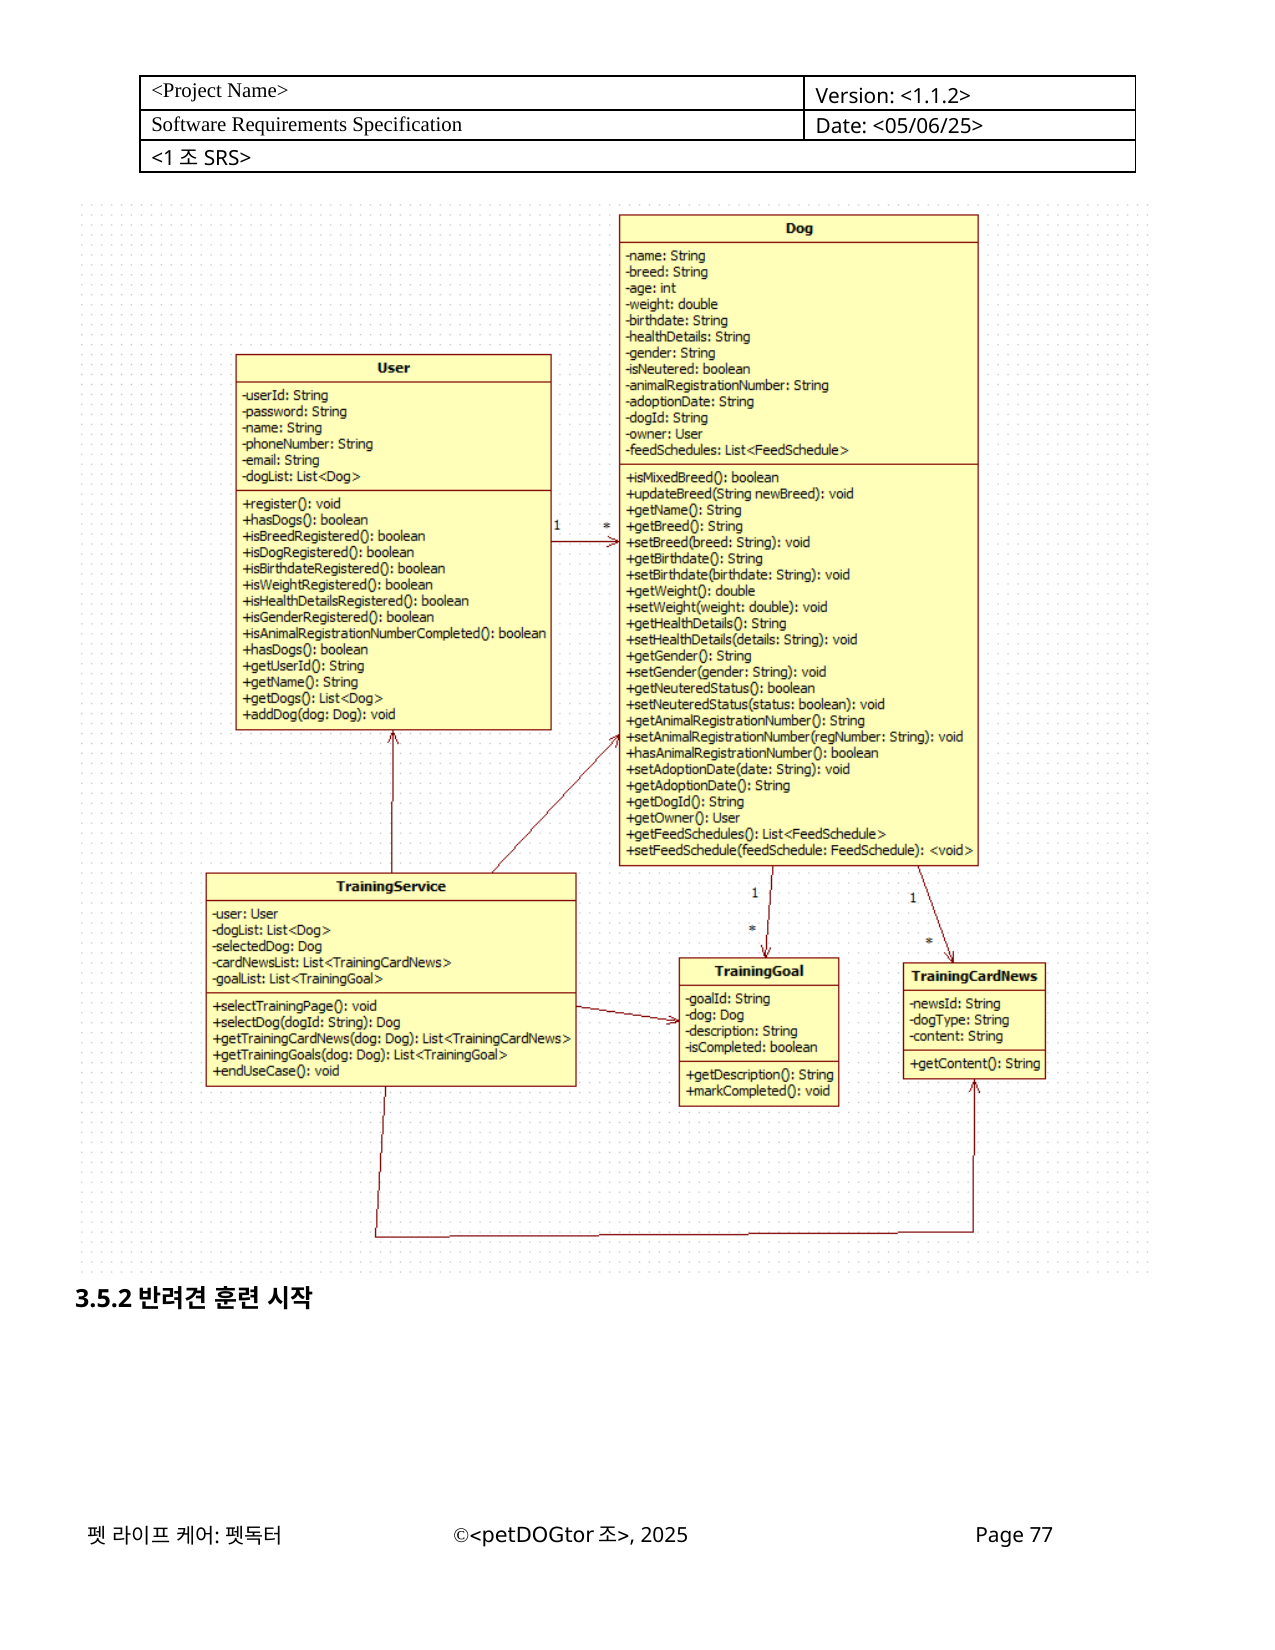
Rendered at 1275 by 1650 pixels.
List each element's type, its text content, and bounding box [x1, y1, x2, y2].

picture [75, 197, 1152, 1279]
